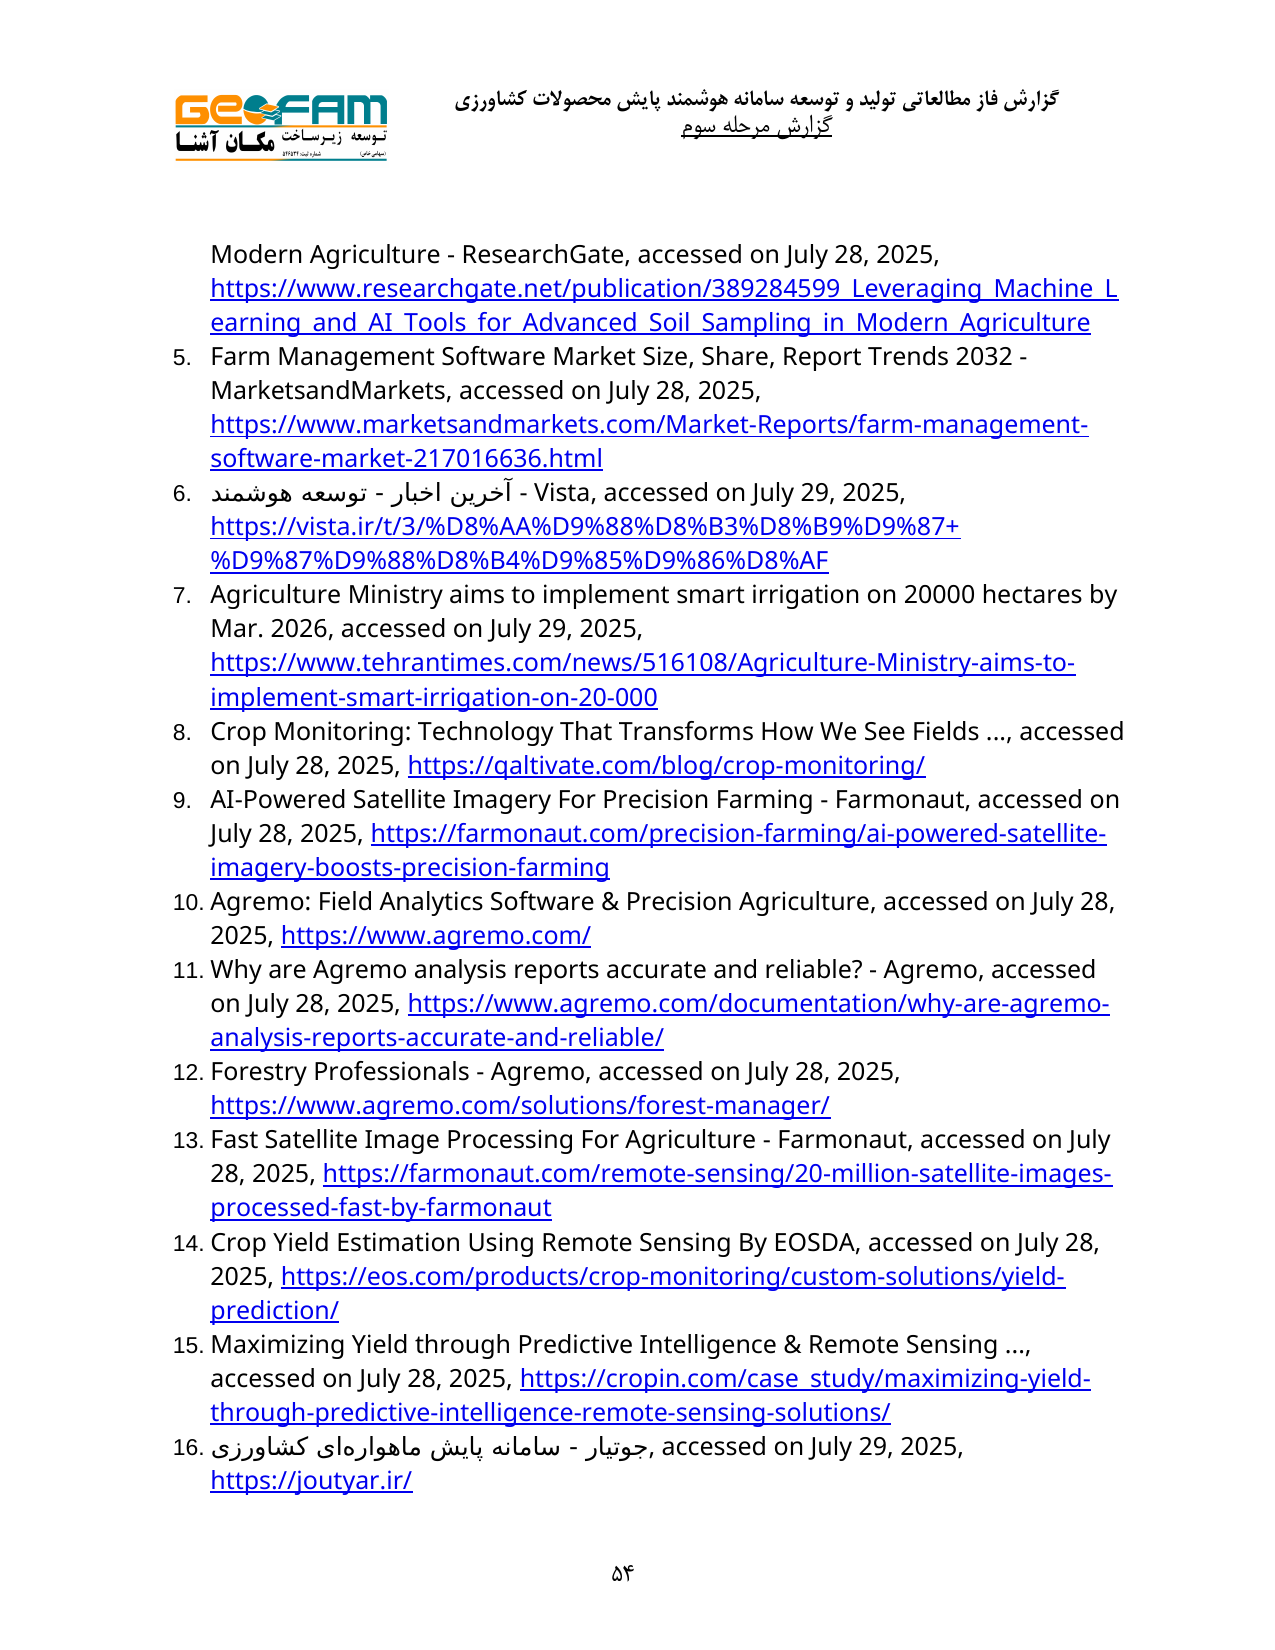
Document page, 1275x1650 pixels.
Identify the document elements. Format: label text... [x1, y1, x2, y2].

list Crop Monitoring: Technology That Transforms How We See Fields ..., accessed on July 28, 2025, https://qaltivate.com/blog/crop-monitoring/ [173, 713, 1127, 781]
list Agriculture Ministry aims to implement smart irrigation on 20000 hectares by Mar. 2026, accessed on July 29, 2025, https://www.tehrantimes.com/news/516108/Agriculture-Ministry-aims-to-implement-smart-irrigation-on-20-000 [173, 577, 1127, 713]
list Agremo: Field Analytics Software & Precision Agriculture, accessed on July 28, 2025, https://www.agremo.com/ [173, 883, 1127, 952]
list Farm Management Software Market Size, Share, Report Trends 2032 - MarketsandMarkets, accessed on July 28, 2025, https://www.marketsandmarkets.com/Market-Reports/farm-management-software-market-217016636.html [173, 338, 1127, 475]
list جوتیار - سامانه پایش ماهواره‌ای کشاورزی, accessed on July 29, 2025, https://joutyar.ir/ [173, 1428, 1127, 1497]
list Forestry Professionals - Agremo, accessed on July 28, 2025, https://www.agremo.com/solutions/forest-manager/ [173, 1054, 1127, 1122]
list Crop Yield Estimation Using Remote Sensing By EOSDA, accessed on July 28, 2025, https://eos.com/products/crop-monitoring/custom-solutions/yield-prediction/ [173, 1224, 1127, 1326]
list Maximizing Yield through Predictive Intelligence & Remote Sensing ..., accessed on July 28, 2025, https://cropin.com/case_study/maximizing-yield-through-predictive-intelligence-remote-sensing-solutions/ [173, 1326, 1127, 1428]
list آخرین اخبار - توسعه هوشمند - Vista, accessed on July 29, 2025, https://vista.ir/t/3/%D8%AA%D9%88%D8%B3%D8%B9%D9%87+%D9%87%D9%88%D8%B4%D9%85%D9%86%D8%AF [173, 475, 1127, 577]
list Fast Satellite Image Processing For Agriculture - Farmonaut, accessed on July 28, 2025, https://farmonaut.com/remote-sensing/20-million-satellite-images-processed-fast-by-farmonaut [173, 1122, 1127, 1224]
list AI-Powered Satellite Imagery For Precision Farming - Farmonaut, accessed on July 28, 2025, https://farmonaut.com/precision-farming/ai-powered-satellite-imagery-boosts-precision-farming [173, 781, 1127, 883]
picture [174, 89, 389, 168]
list Why are Agremo analysis reports accurate and reliable? - Agremo, accessed on July 28, 2025, https://www.agremo.com/documentation/why-are-agremo-analysis-reports-accurate-and-reliable/ [173, 952, 1127, 1054]
